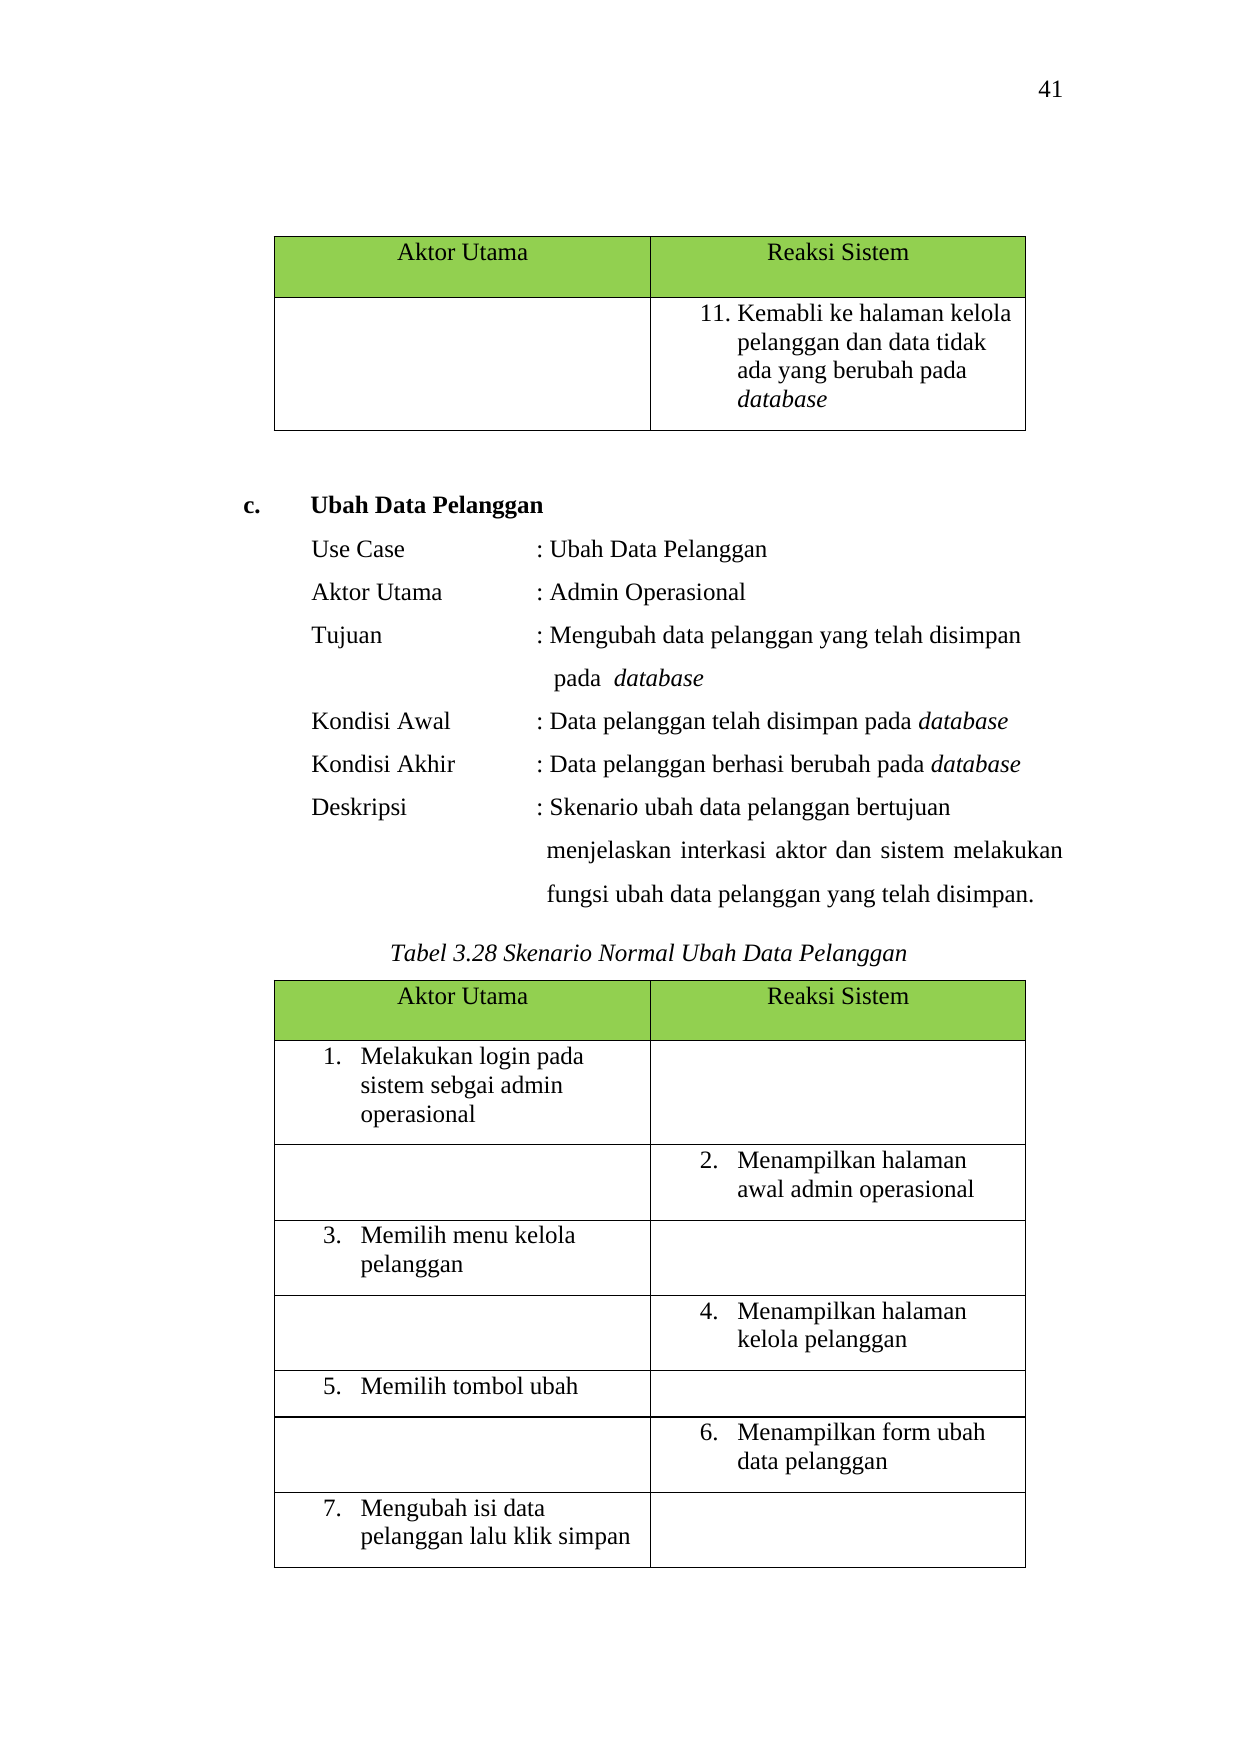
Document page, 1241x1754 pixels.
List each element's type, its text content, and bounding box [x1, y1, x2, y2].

table_cell [275, 1145, 650, 1219]
list Use Case : Ubah Data Pelanggan [311, 534, 1063, 562]
table_header Reaksi Sistem [651, 237, 1025, 297]
table_cell [275, 1296, 650, 1370]
table_cell [275, 298, 650, 430]
list Kondisi Akhir : Data pelanggan berhasi berubah pada database [311, 749, 1063, 778]
list menjelaskan interkasi aktor dan sistem melakukan fungsi ubah data pelanggan yang telah disimpan. [546, 836, 1063, 907]
table_cell Menampilkan halaman kelola pelanggan [651, 1296, 1025, 1370]
table_cell [651, 1371, 1025, 1416]
list Ubah Data Pelanggan [243, 491, 1063, 519]
table_cell Memilih tombol ubah [275, 1371, 650, 1416]
list pada database [546, 663, 1063, 692]
table_cell Menampilkan form ubah data pelanggan [651, 1418, 1025, 1492]
table_cell Memilih menu kelola pelanggan [275, 1221, 650, 1295]
table_cell Mengubah isi data pelanggan lalu klik simpan [275, 1493, 650, 1567]
table_header Aktor Utama [275, 237, 650, 297]
table_cell Menampilkan halaman awal admin operasional [651, 1145, 1025, 1219]
table_cell [651, 1221, 1025, 1295]
list Kondisi Awal : Data pelanggan telah disimpan pada database [311, 706, 1063, 735]
table_header Aktor Utama [275, 981, 650, 1040]
list Deskripsi : Skenario ubah data pelanggan bertujuan [311, 792, 1063, 821]
table_cell Melakukan login pada sistem sebgai admin operasional [275, 1041, 650, 1144]
text Tabel 3.28 Skenario Normal Ubah Data Pelanggan [236, 938, 1063, 967]
table_cell Kemabli ke halaman kelola pelanggan dan data tidak ada yang berubah pada database [651, 298, 1025, 430]
list Tujuan : Mengubah data pelanggan yang telah disimpan [311, 620, 1063, 649]
list Aktor Utama : Admin Operasional [311, 577, 1063, 606]
table_header Reaksi Sistem [651, 981, 1025, 1040]
table_cell [651, 1493, 1025, 1567]
table_cell [651, 1041, 1025, 1144]
table_cell [275, 1418, 650, 1492]
